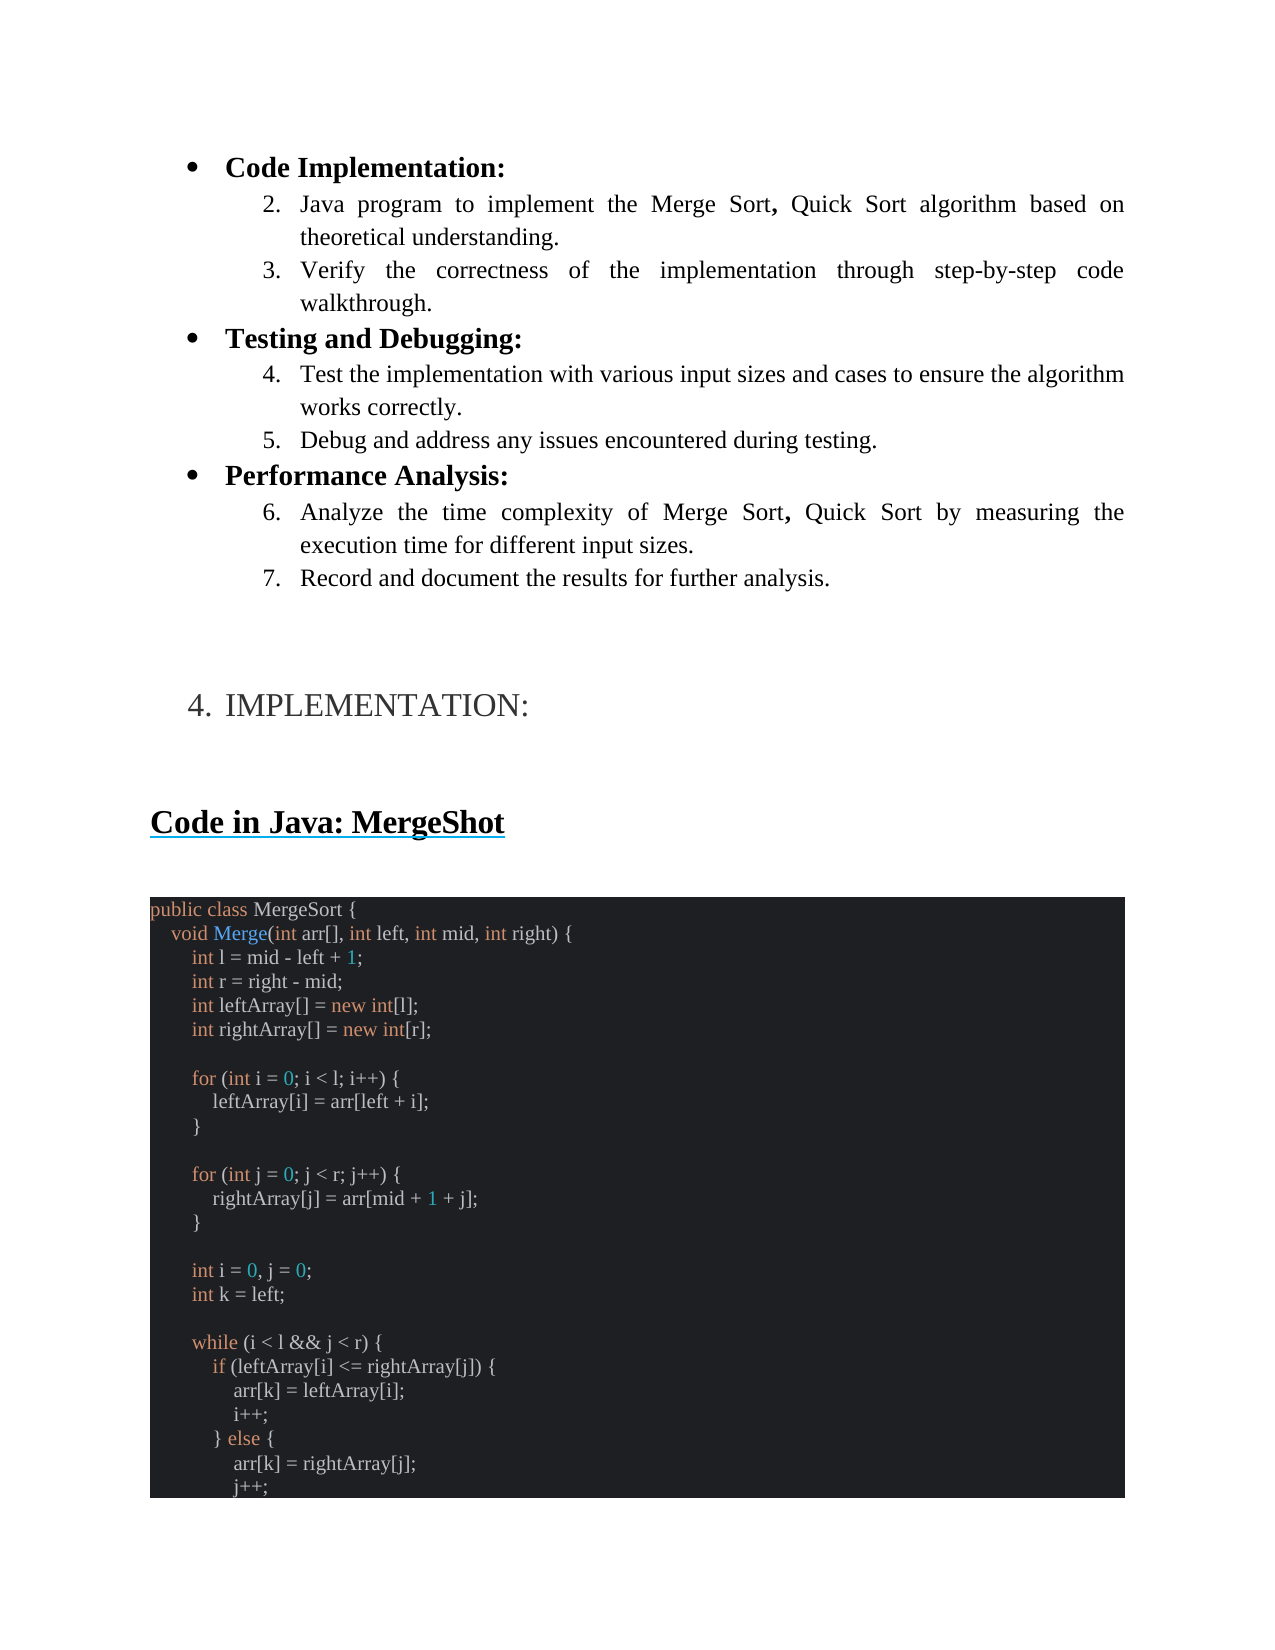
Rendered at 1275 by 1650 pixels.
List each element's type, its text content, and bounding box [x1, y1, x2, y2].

list Code Implementation: [187, 150, 1125, 184]
list Performance Analysis: [187, 458, 1125, 492]
list Java program to implement the Merge Sort, Quick Sort algorithm based on theoretical understanding. [262, 189, 1125, 250]
text Code in Java: MergeShot [150, 803, 1125, 841]
subtitle IMPLEMENTATION: [187, 685, 1125, 723]
list Testing and Debugging: [187, 321, 1125, 354]
list Debug and address any issues encountered during testing. [262, 425, 1125, 454]
list Verify the correctness of the implementation through step-by-step code walkthrough. [262, 255, 1125, 316]
list Record and document the results for further analysis. [262, 563, 1125, 592]
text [150, 897, 1125, 1498]
list Test the implementation with various input sizes and cases to ensure the algorithm works correctly. [262, 359, 1125, 421]
list Analyze the time complexity of Merge Sort, Quick Sort by measuring the execution time for different input sizes. [262, 497, 1125, 559]
